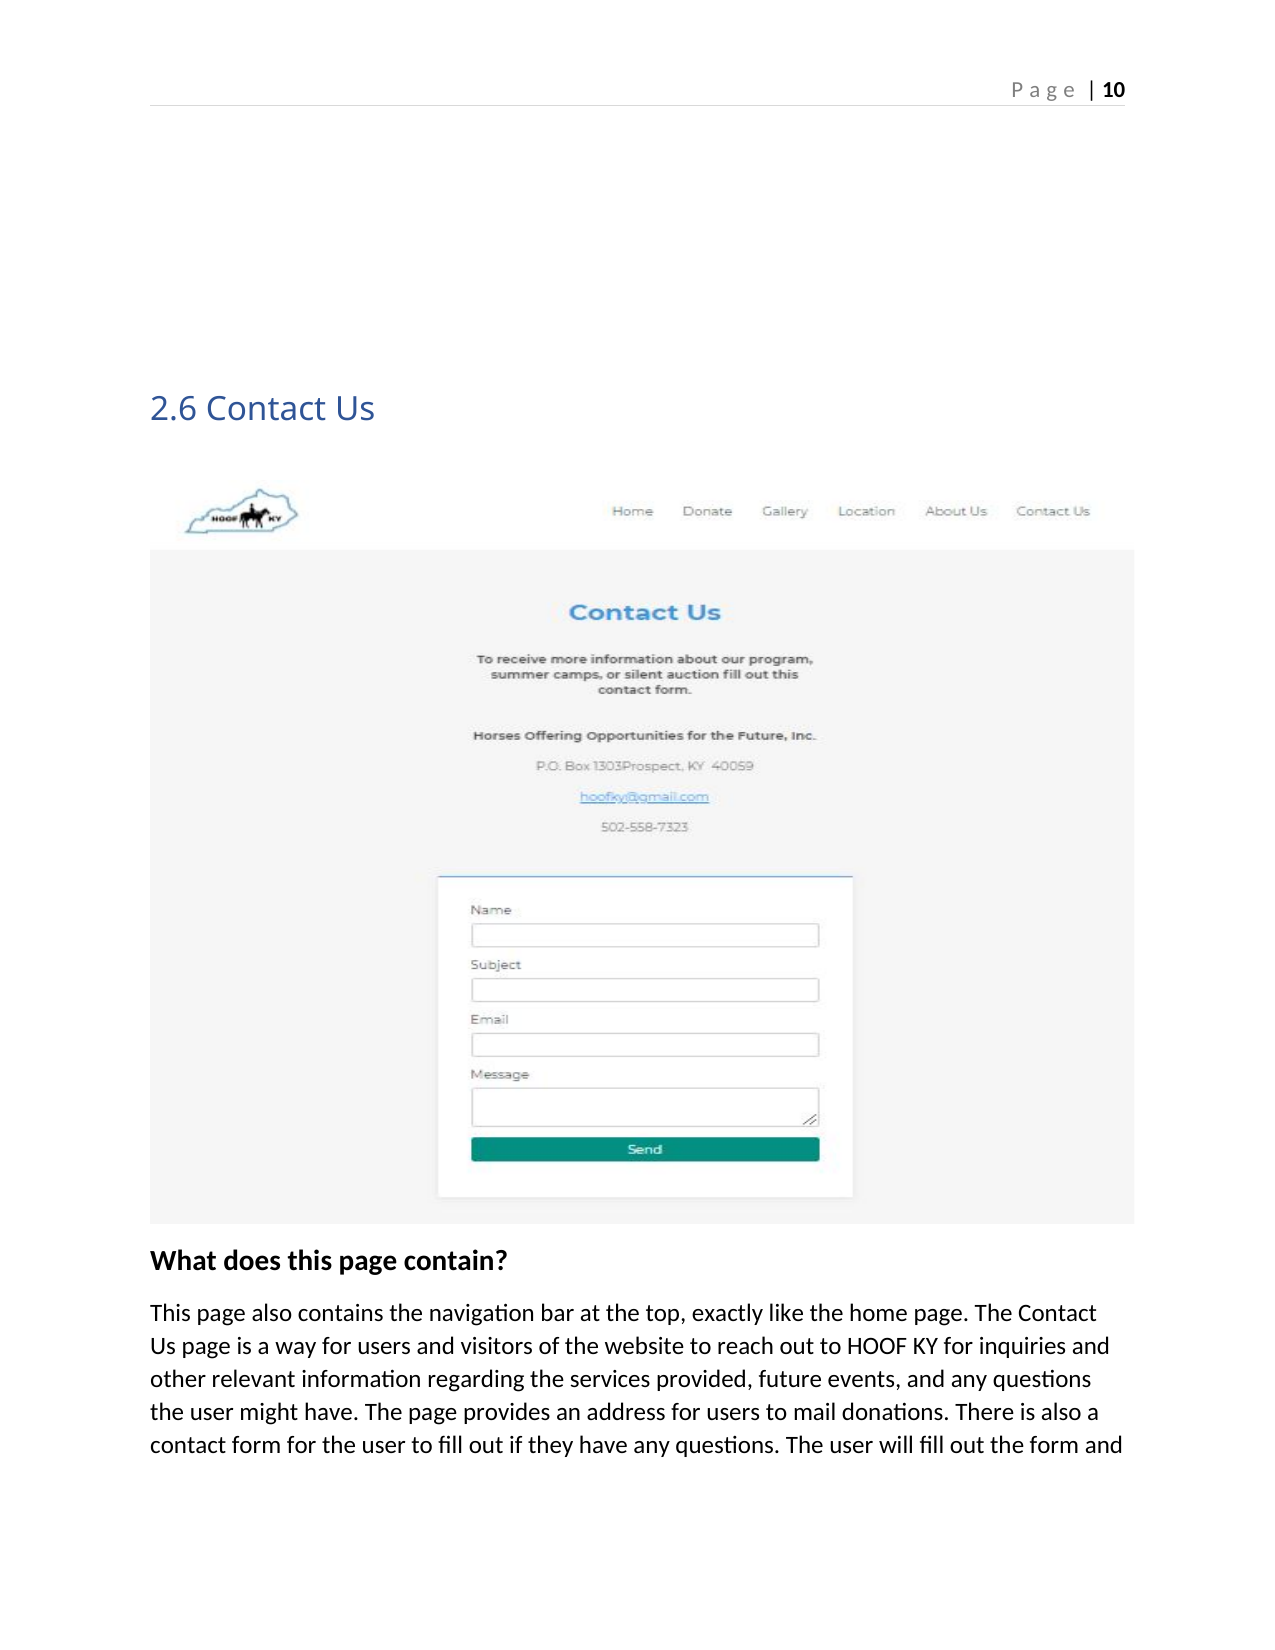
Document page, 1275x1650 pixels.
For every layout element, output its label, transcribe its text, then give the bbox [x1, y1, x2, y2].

subtitle 2.6 Contact Us [150, 384, 1125, 430]
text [150, 1298, 1125, 1460]
picture [150, 480, 1135, 1224]
text What does this page contain? [150, 1242, 1125, 1278]
